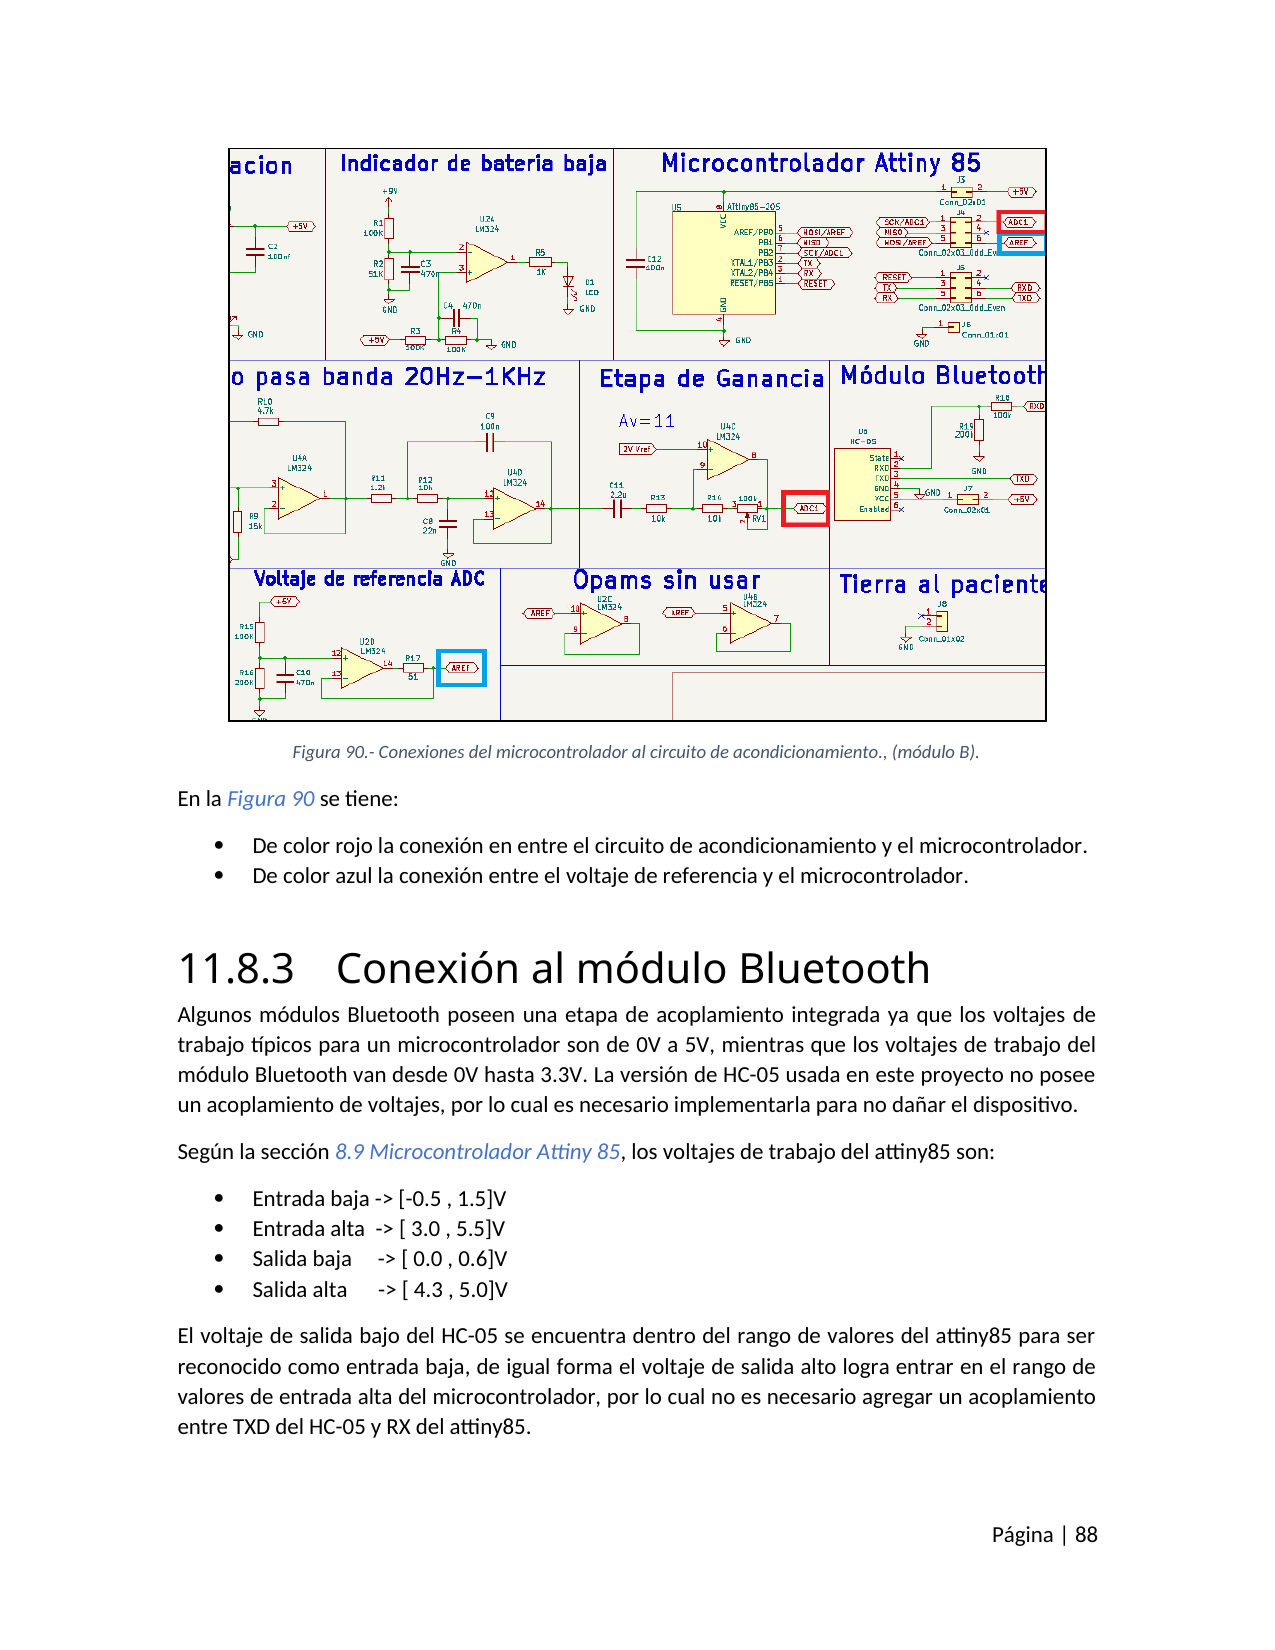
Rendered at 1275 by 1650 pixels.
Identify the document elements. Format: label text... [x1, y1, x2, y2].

list Salida baja -> [ 0.0 , 0.6]V [215, 1244, 1098, 1272]
list Entrada alta -> [ 3.0 , 5.5]V [215, 1214, 1098, 1242]
text Algunos módulos Bluetooth poseen una etapa de acoplamiento integrada ya que los voltajes de trabajo típicos para un microcontrolador son de 0V a 5V, mientras que los voltajes de trabajo del módulo Bluetooth van desde 0V hasta 3.3V. La versión de HC-05 usada en este proyecto no posee un acoplamiento de voltajes, por lo cual es necesario implementarla para no dañar el dispositivo. [177, 1000, 1098, 1118]
picture [1003, 237, 1043, 250]
list De color rojo la conexión en entre el circuito de acondicionamiento y el microcontrolador. [215, 831, 1098, 859]
text En la Figura 90 se tiene: [177, 784, 1098, 812]
text Según la sección 8.9 Microcontrolador Attiny 85, los voltajes de trabajo del attiny85 son: [177, 1137, 1098, 1165]
text El voltaje de salida bajo del HC-05 se encuentra dentro del rango de valores del attiny85 para ser reconocido como entrada baja, de igual forma el voltaje de salida alto logra entrar en el rango de valores de entrada alta del microcontrolador, por lo cual no es necesario agregar un acoplamiento entre TXD del HC-05 y RX del attiny85. [177, 1322, 1098, 1440]
subtitle Conexión al módulo Bluetooth [177, 938, 1098, 995]
list Entrada baja -> [-0.5 , 1.5]V [215, 1184, 1098, 1212]
list De color azul la conexión entre el voltaje de referencia y el microcontrolador. [215, 861, 1098, 889]
picture [230, 149, 1045, 720]
list Salida alta -> [ 4.3 , 5.0]V [215, 1275, 1098, 1303]
